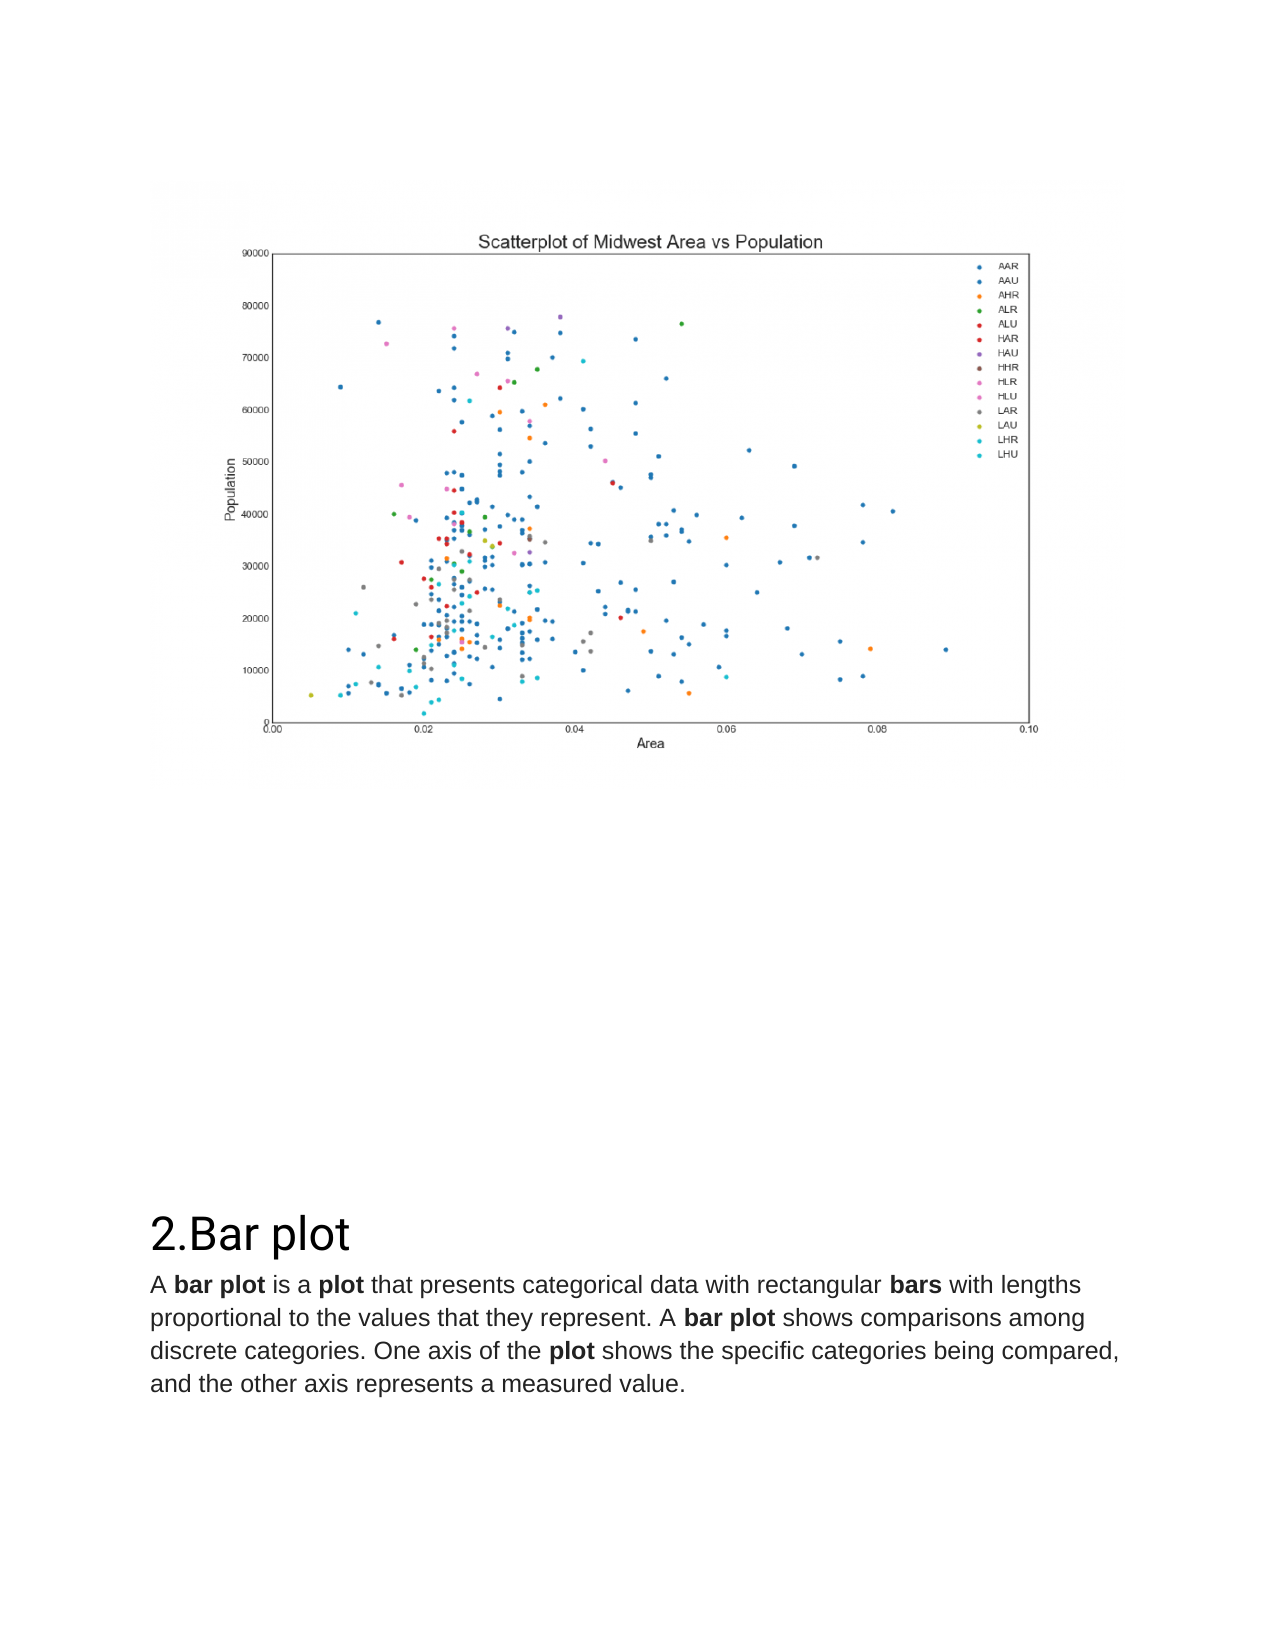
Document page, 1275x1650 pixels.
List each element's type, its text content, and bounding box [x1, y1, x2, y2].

text A bar plot is a plot that presents categorical data with rectangular bars with lengths proportional to the values that they represent. A bar plot shows comparisons among discrete categories. One axis of the plot shows the specific categories being compared, and the other axis represents a measured value. [150, 1270, 1125, 1398]
picture [150, 180, 1125, 789]
text 2.Bar plot [150, 1207, 1125, 1262]
